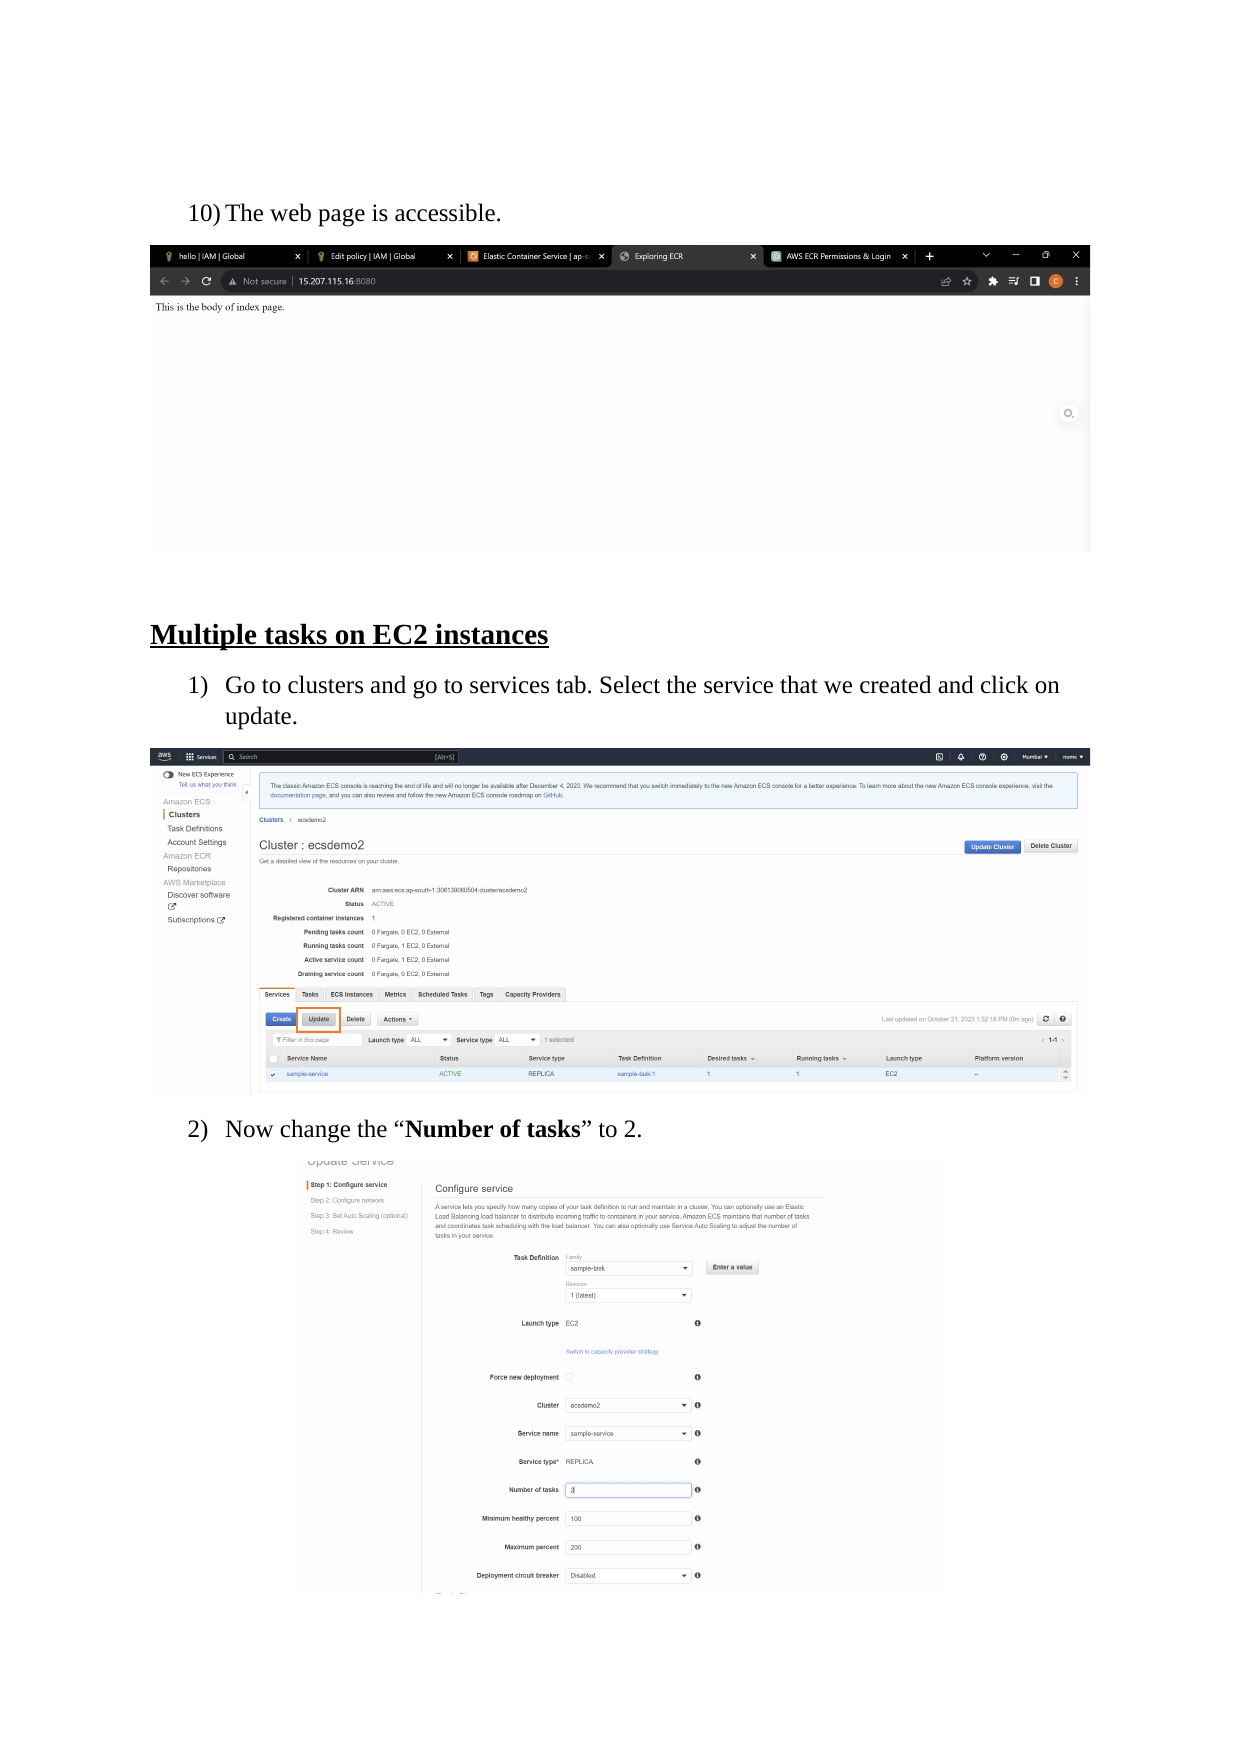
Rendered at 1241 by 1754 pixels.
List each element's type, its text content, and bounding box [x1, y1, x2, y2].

picture [150, 245, 1091, 551]
list Now change the “Number of tasks” to 2. [187, 1114, 1090, 1143]
text Multiple tasks on EC2 instances [150, 617, 1090, 651]
picture [150, 748, 1091, 1095]
picture [293, 1161, 948, 1594]
list The web page is accessible. [187, 198, 1090, 226]
list Go to clusters and go to services tab. Select the service that we created and click on update. [187, 670, 1090, 729]
